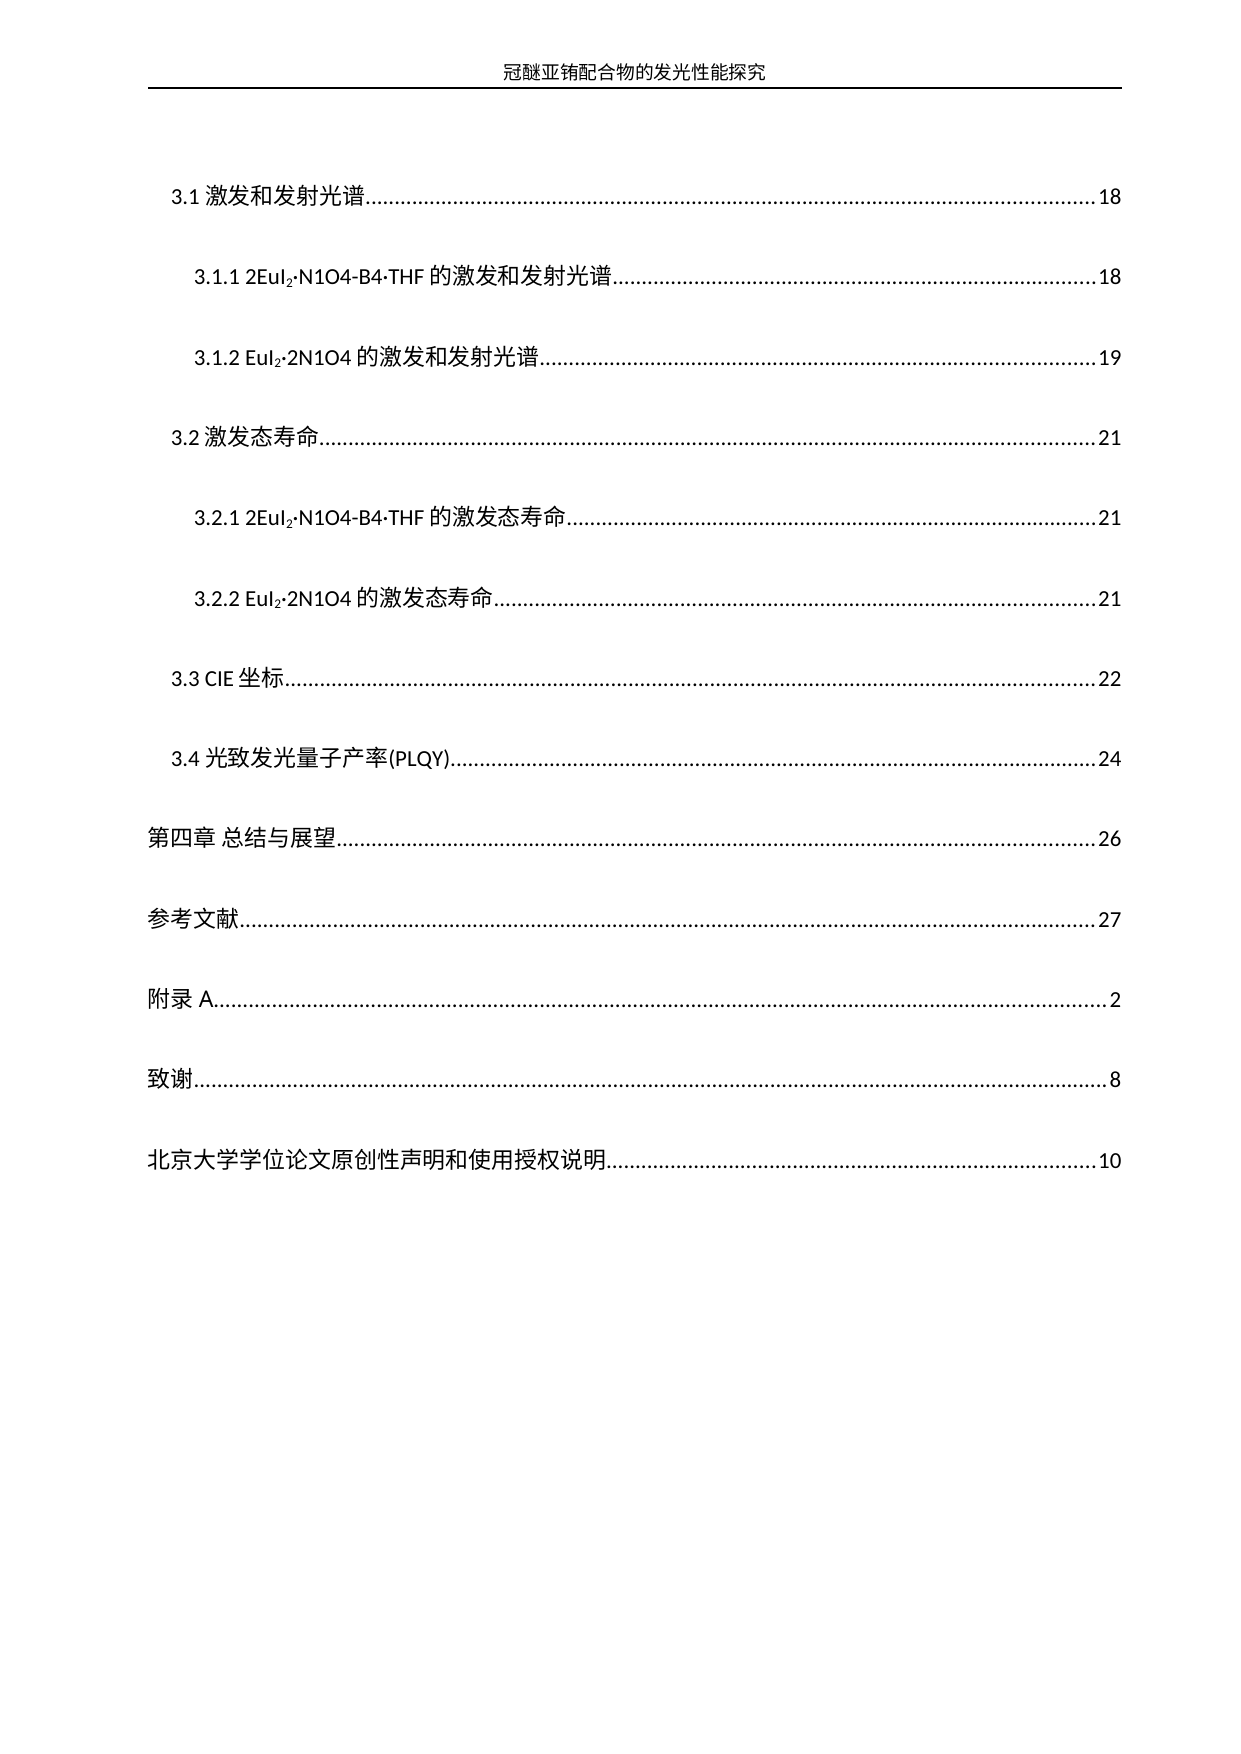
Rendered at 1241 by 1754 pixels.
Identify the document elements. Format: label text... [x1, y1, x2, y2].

text 3.2激发态寿命 21 [171, 403, 1122, 468]
text 附录 A 2 [148, 965, 1122, 1030]
text 第四章 总结与展望 26 [148, 804, 1122, 869]
text 3.1.1 2EuI2·N1O4-B4·THF的激发和发射光谱 18 [193, 242, 1122, 307]
text 致谢 8 [148, 1046, 1122, 1111]
text 3.4 光致发光量子产率(PLQY) 24 [171, 724, 1122, 789]
text 3.3 CIE坐标 22 [171, 644, 1122, 709]
text 3.2.2 EuI2·2N1O4的激发态寿命 21 [193, 563, 1122, 628]
text 3.1 激发和发射光谱 18 [171, 162, 1122, 227]
text 3.1.2 EuI2·2N1O4的激发和发射光谱 19 [193, 323, 1122, 388]
text 3.2.1 2EuI2·N1O4-B4·THF的激发态寿命 21 [193, 483, 1122, 548]
text 参考文献 27 [148, 885, 1122, 950]
text 北京大学学位论文原创性声明和使用授权说明 10 [148, 1126, 1122, 1191]
